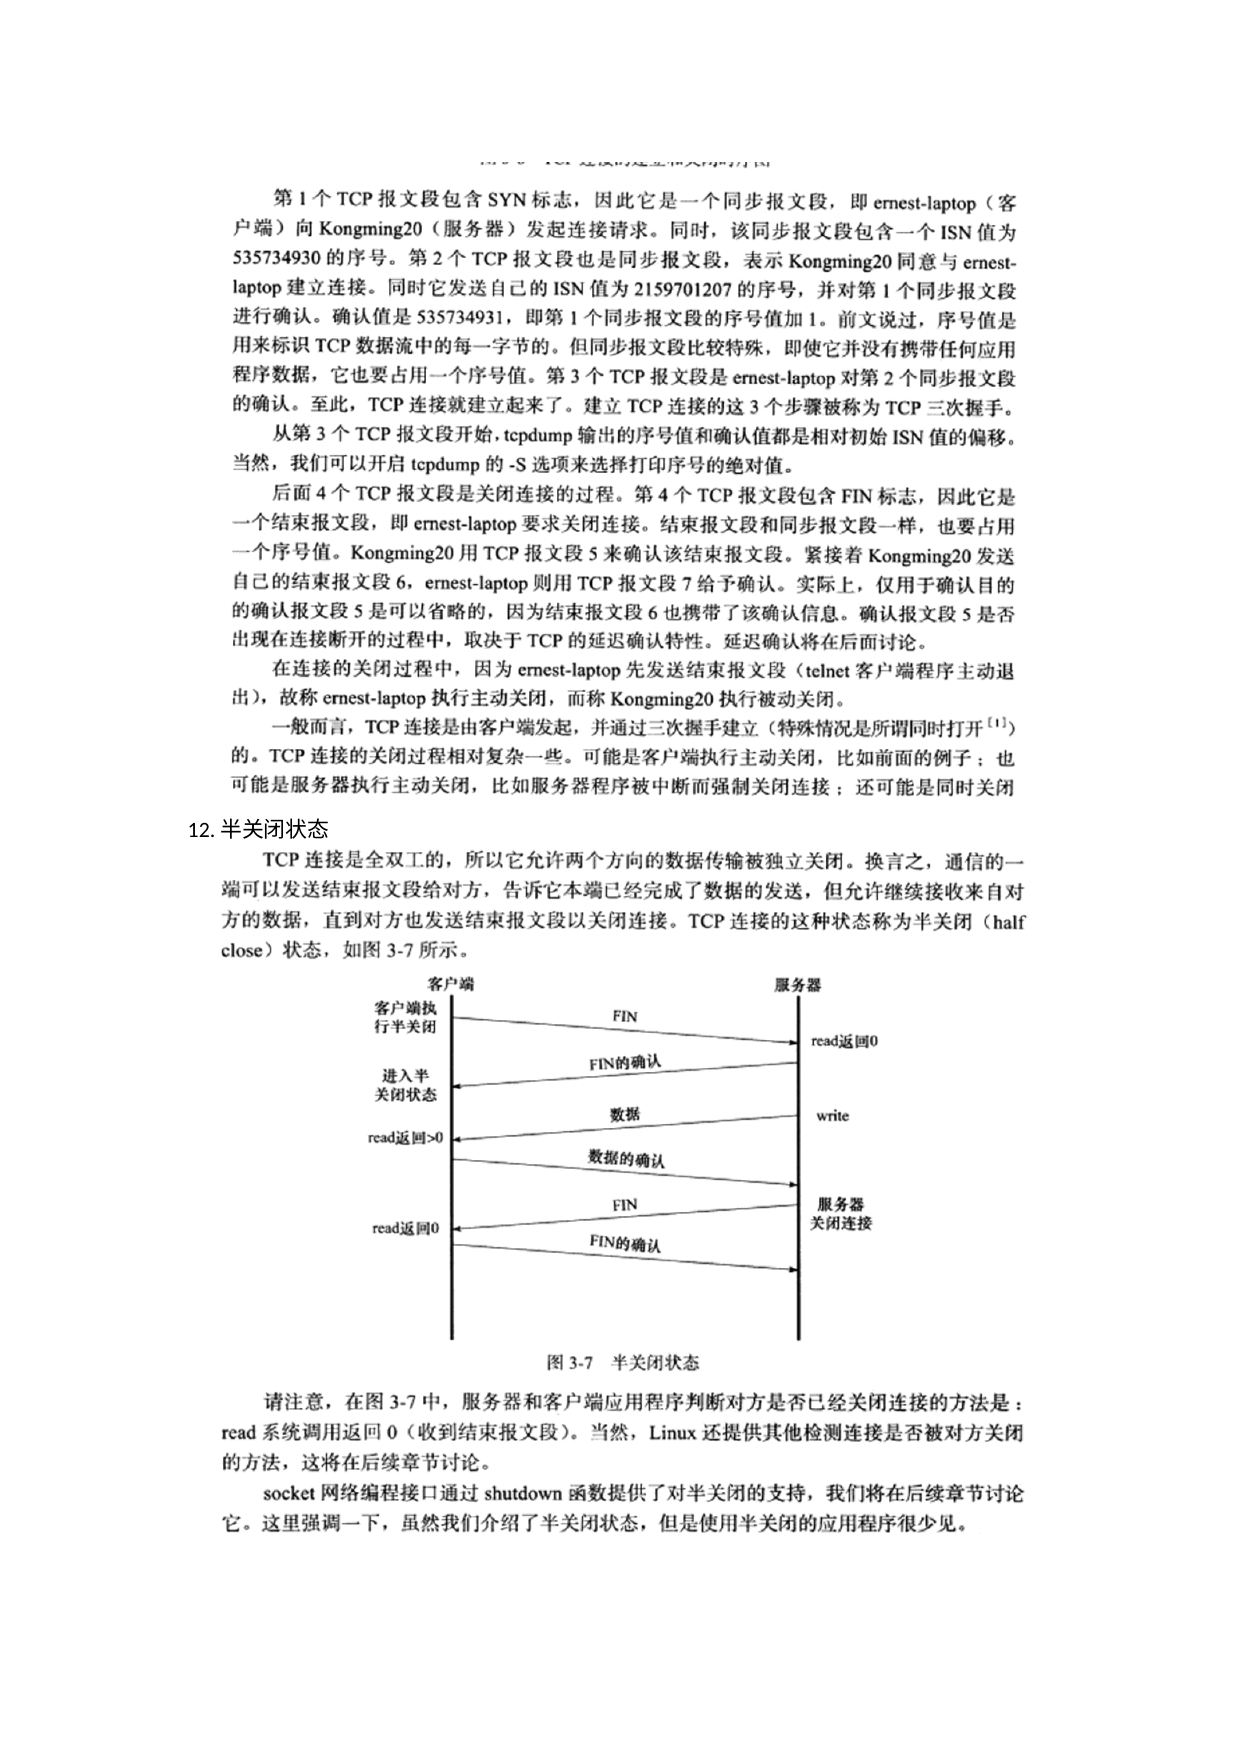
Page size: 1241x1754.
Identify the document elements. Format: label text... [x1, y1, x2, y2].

picture [187, 162, 1052, 810]
list 半关闭状态 [187, 812, 1053, 844]
picture [187, 844, 1053, 1545]
